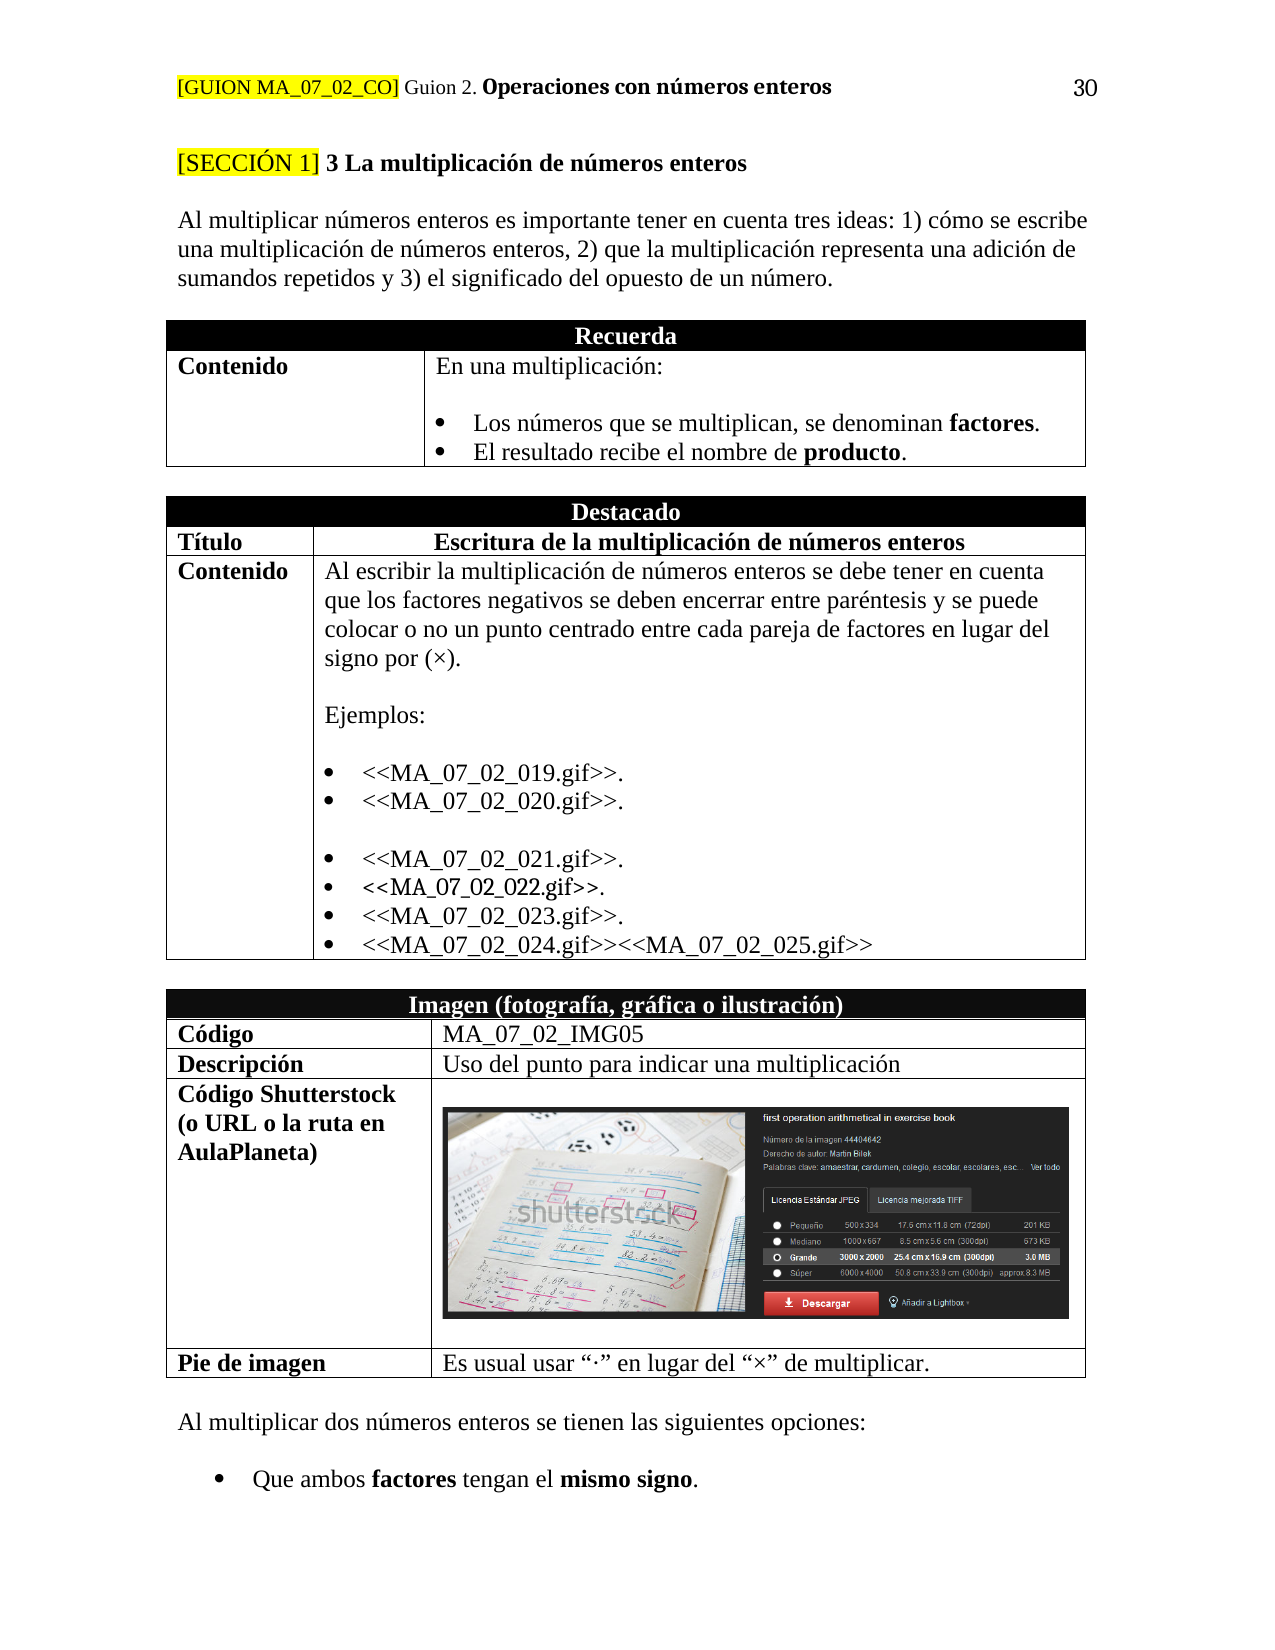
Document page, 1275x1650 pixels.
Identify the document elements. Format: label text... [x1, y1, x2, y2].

table_cell Pie de imagen [167, 1349, 431, 1377]
table_cell Uso del punto para indicar una multiplicación [432, 1049, 1085, 1078]
table_cell En una multiplicación: Los números que se multiplican, se denominan factores. El resultado recibe el nombre de producto. [425, 351, 1085, 466]
table_header Destacado [167, 497, 1085, 526]
table_header Recuerda [167, 321, 1085, 350]
list Que ambos factores tengan el mismo signo. [215, 1464, 1098, 1493]
table_cell Escritura de la multiplicación de números enteros [314, 527, 1085, 555]
table_cell Descripción [167, 1049, 431, 1078]
table_cell Es usual usar “·” en lugar del “×” de multiplicar. [432, 1349, 1085, 1377]
table_cell Código Shutterstock (o URL o la ruta en AulaPlaneta) [167, 1079, 431, 1347]
table_cell [432, 1079, 1085, 1347]
table_cell Contenido [167, 351, 424, 466]
text Al multiplicar dos números enteros se tienen las siguientes opciones: [177, 1407, 1098, 1436]
table_cell MA_07_02_IMG05 [432, 1020, 1085, 1048]
table_cell Código [167, 1020, 431, 1048]
table_header Imagen (fotografía, gráfica o ilustración) [167, 990, 1085, 1018]
table_cell Contenido [167, 556, 313, 959]
picture [442, 1107, 1069, 1319]
table_cell Al escribir la multiplicación de números enteros se debe tener en cuenta que los factores negativos se deben encerrar entre paréntesis y se puede colocar o no un punto centrado entre cada pareja de factores en lugar del signo por (×). Ejemplos: <<MA_07_02_019.gif>>. <<MA_07_02_020.gif>>. <<MA_07_02_021.gif>>. <<MA_07_02_022.gif>>. <<MA_07_02_023.gif>>. <<MA_07_02_024.gif>><<MA_07_02_025.gif>> [314, 556, 1085, 959]
text [SECCIÓN 1] 3 La multiplicación de números enteros [319, 148, 1098, 176]
text Al multiplicar números enteros es importante tener en cuenta tres ideas: 1) cómo se escribe una multiplicación de números enteros, 2) que la multiplicación representa una adición de sumandos repetidos y 3) el significado del opuesto de un número. [177, 176, 1098, 291]
table_cell Título [167, 527, 313, 555]
